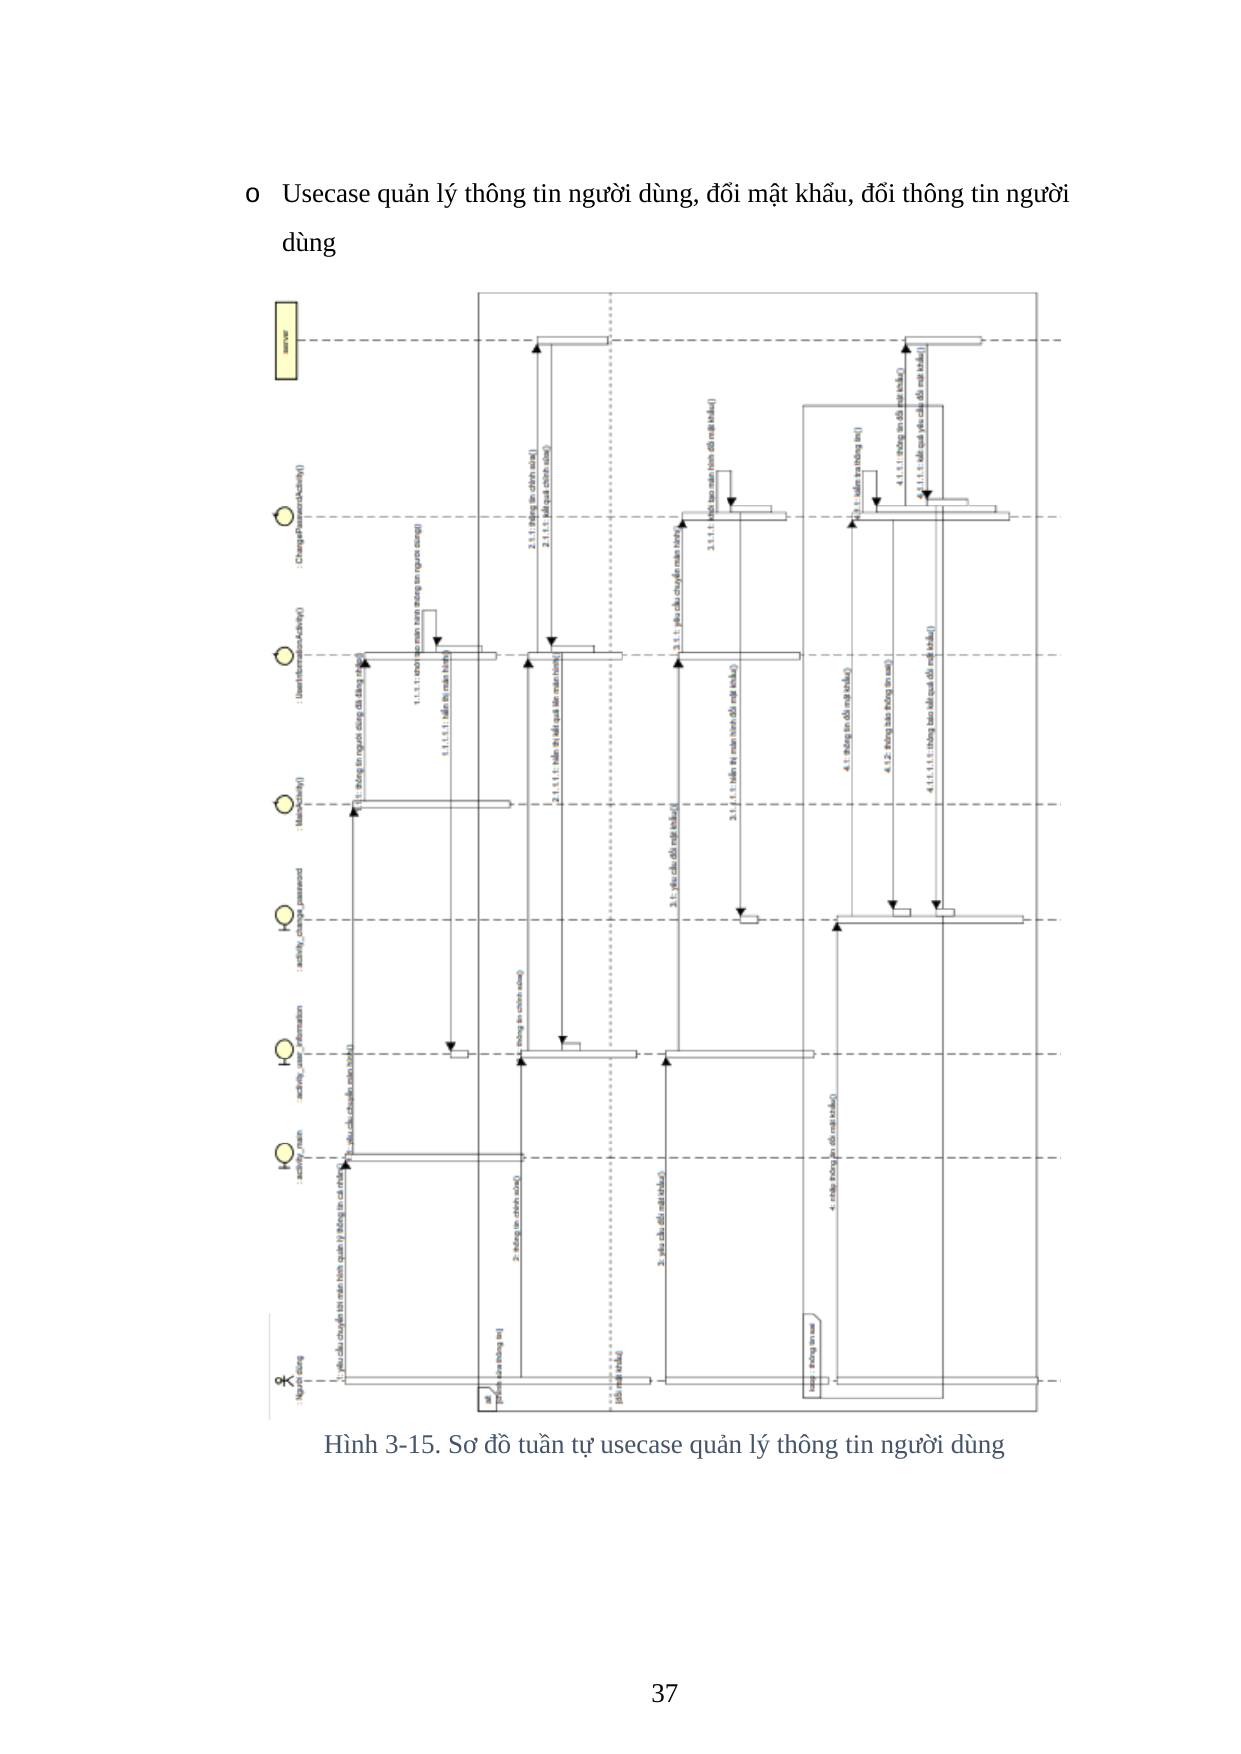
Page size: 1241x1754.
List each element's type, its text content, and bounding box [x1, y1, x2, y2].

picture [269, 273, 1061, 1420]
list Usecase quản lý thông tin người dùng, đổi mật khẩu, đổi thông tin người dùng [244, 177, 1122, 257]
